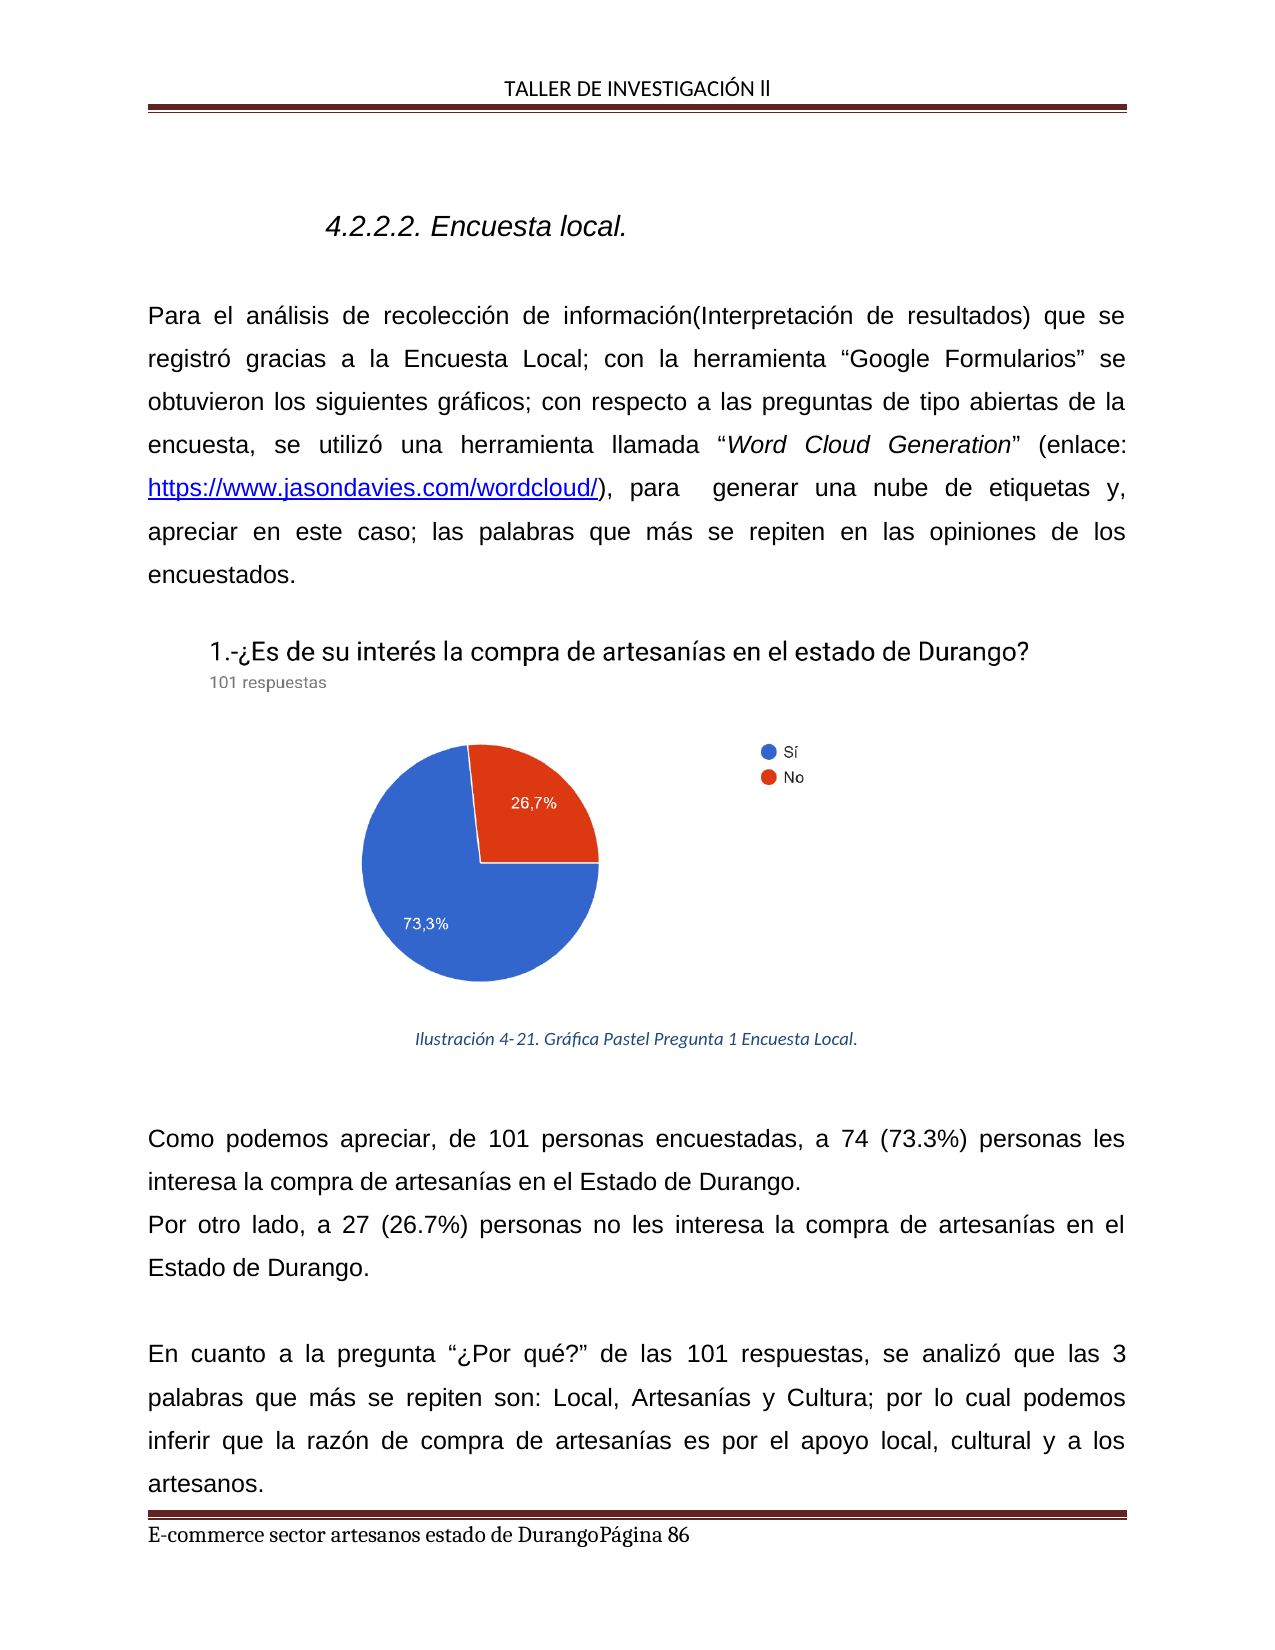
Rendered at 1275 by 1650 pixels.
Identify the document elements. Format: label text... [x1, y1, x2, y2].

picture [177, 602, 1098, 1027]
text En cuanto a la pregunta “¿Por qué?” de las 101 respuestas, se analizó que las 3 palabras que más se repiten son: Local, Artesanías y Cultura; por lo cual podemos inferir que la razón de compra de artesanías es por el apoyo local, cultural y a los artesanos. [148, 1339, 1127, 1498]
text Como podemos apreciar, de 101 personas encuestadas, a 74 (73.3%) personas les interesa la compra de artesanías en el Estado de Durango. [148, 1124, 1127, 1196]
text Por otro lado, a 27 (26.7%) personas no les interesa la compra de artesanías en el Estado de Durango. [148, 1210, 1127, 1282]
subtitle 4.2.2.2. Encuesta local. [325, 209, 1127, 243]
text Para el análisis de recolección de información(Interpretación de resultados) que se registró gracias a la Encuesta Local; con la herramienta “Google Formularios” se obtuvieron los siguientes gráficos; con respecto a las preguntas de tipo abiertas de la encuesta, se utilizó una herramienta llamada “Word Cloud Generation” (enlace: https://www.jasondavies.com/wordcloud/), para generar una nube de etiquetas y, apreciar en este caso; las palabras que más se repiten en las opiniones de los encuestados. [148, 301, 1127, 588]
